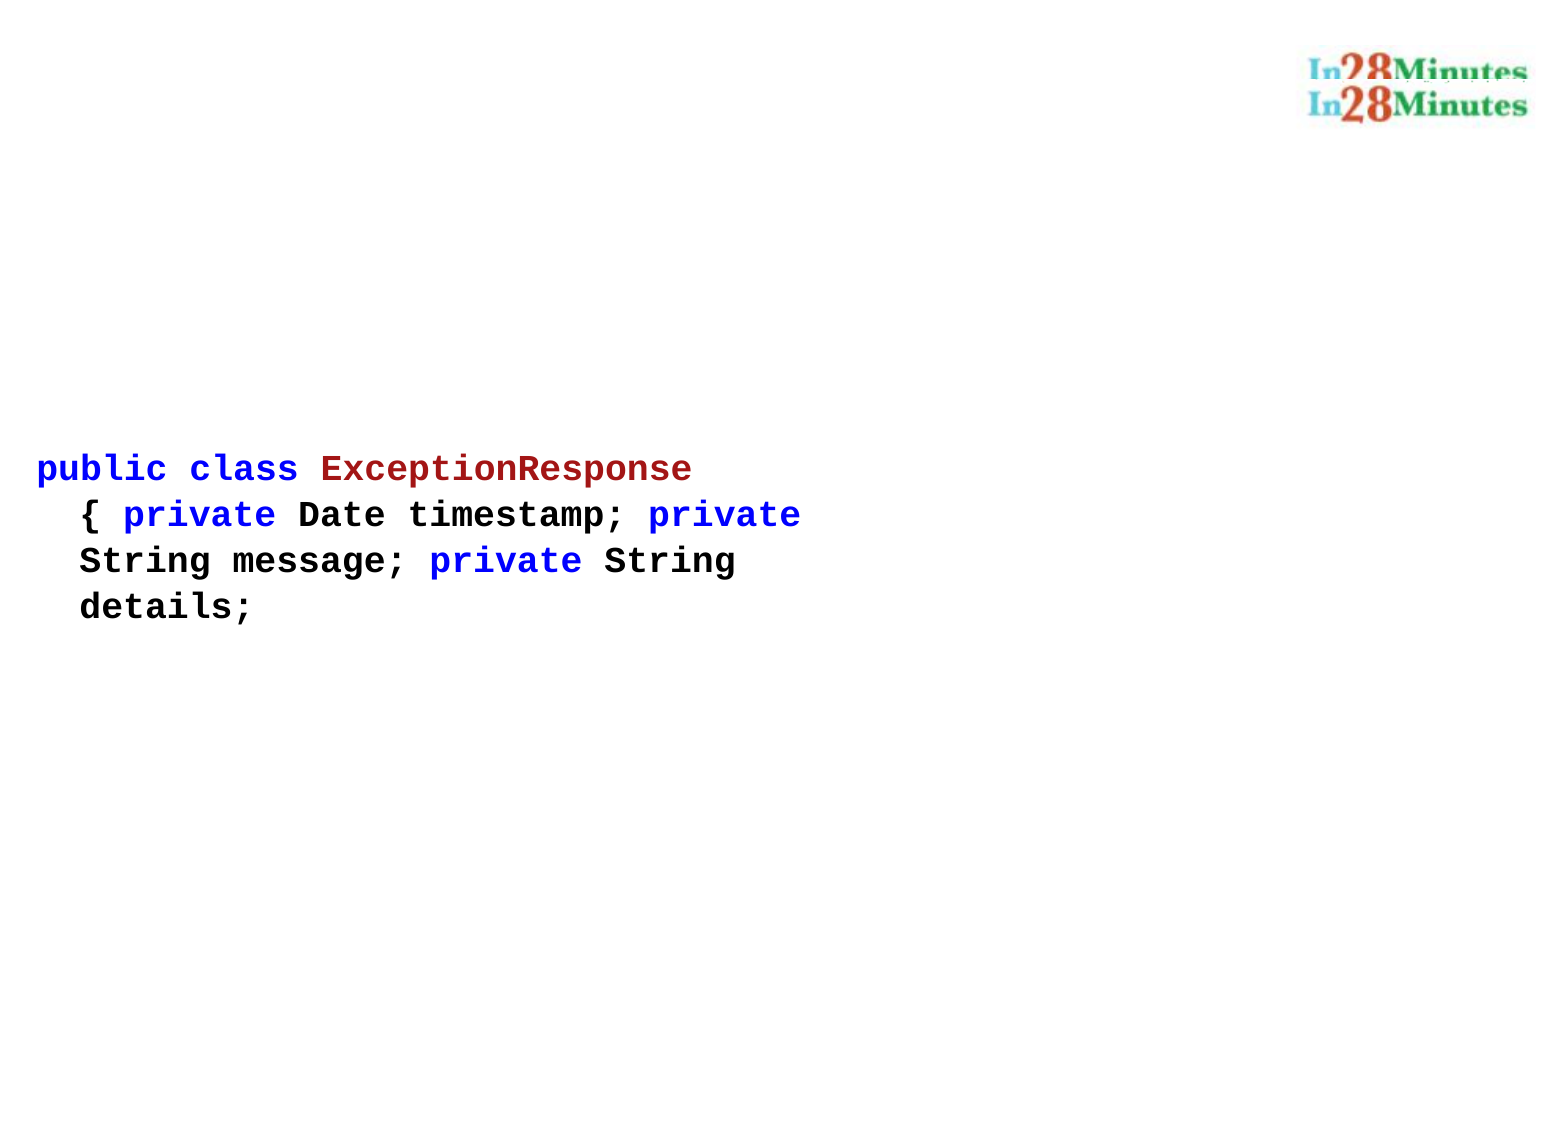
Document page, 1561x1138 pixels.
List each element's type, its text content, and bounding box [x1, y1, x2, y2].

text public class ExceptionResponse { private Date timestamp; private String message; private String details; [36, 449, 885, 630]
picture [1272, 45, 1536, 212]
